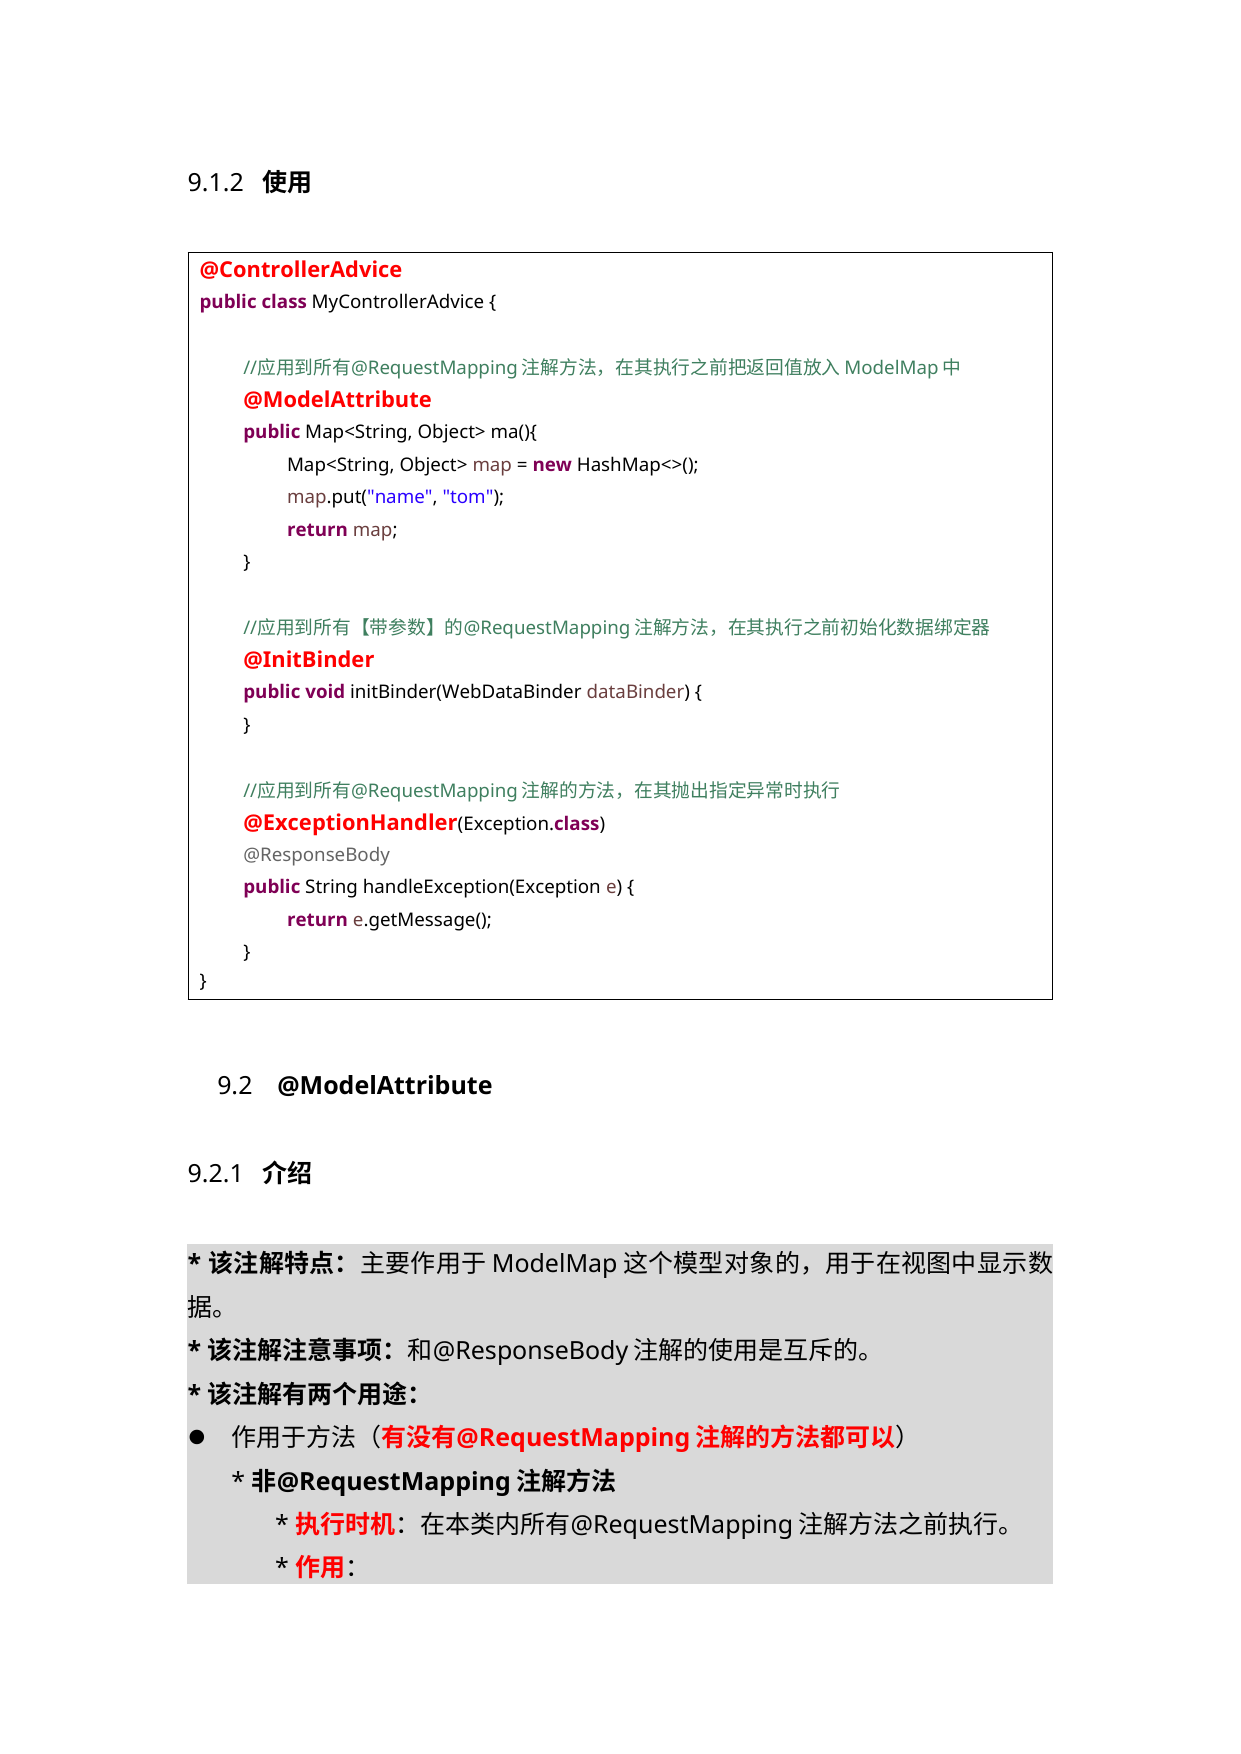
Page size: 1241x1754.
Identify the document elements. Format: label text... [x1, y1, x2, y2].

text * 该注解有两个用途： [187, 1374, 1053, 1410]
list 作用于方法（有没有@RequestMapping注解的方法都可以） [187, 1417, 1053, 1454]
table_header @ControllerAdvice public class MyControllerAdvice { //应用到所有@RequestMapping注解方法，在其执行之前把返回值放入ModelMap中 @ModelAttribute public Map<String, Object> ma(){ Map<String, Object> map = new HashMap<>(); map.put("name", "tom"); return map; } //应用到所有【带参数】的@RequestMapping注解方法，在其执行之前初始化数据绑定器 @InitBinder public void initBinder(WebDataBinder dataBinder) { } //应用到所有@RequestMapping注解的方法，在其抛出指定异常时执行 @ExceptionHandler(Exception.class) @ResponseBody public String handleException(Exception e) { return e.getMessage(); } } [189, 253, 1052, 999]
subtitle 介绍 [187, 1154, 1053, 1190]
text * 该注解注意事项：和@ResponseBody注解的使用是互斥的。 [187, 1331, 1053, 1367]
subtitle 使用 [187, 162, 1053, 198]
text * 该注解特点：主要作用于ModelMap这个模型对象的，用于在视图中显示数据。 [187, 1244, 1053, 1323]
text * 作用： [187, 1548, 1053, 1584]
subtitle @ModelAttribute [217, 1068, 1053, 1102]
text * 执行时机：在本类内所有@RequestMapping注解方法之前执行。 [187, 1504, 1053, 1541]
text * 非@RequestMapping注解方法 [187, 1461, 1053, 1497]
